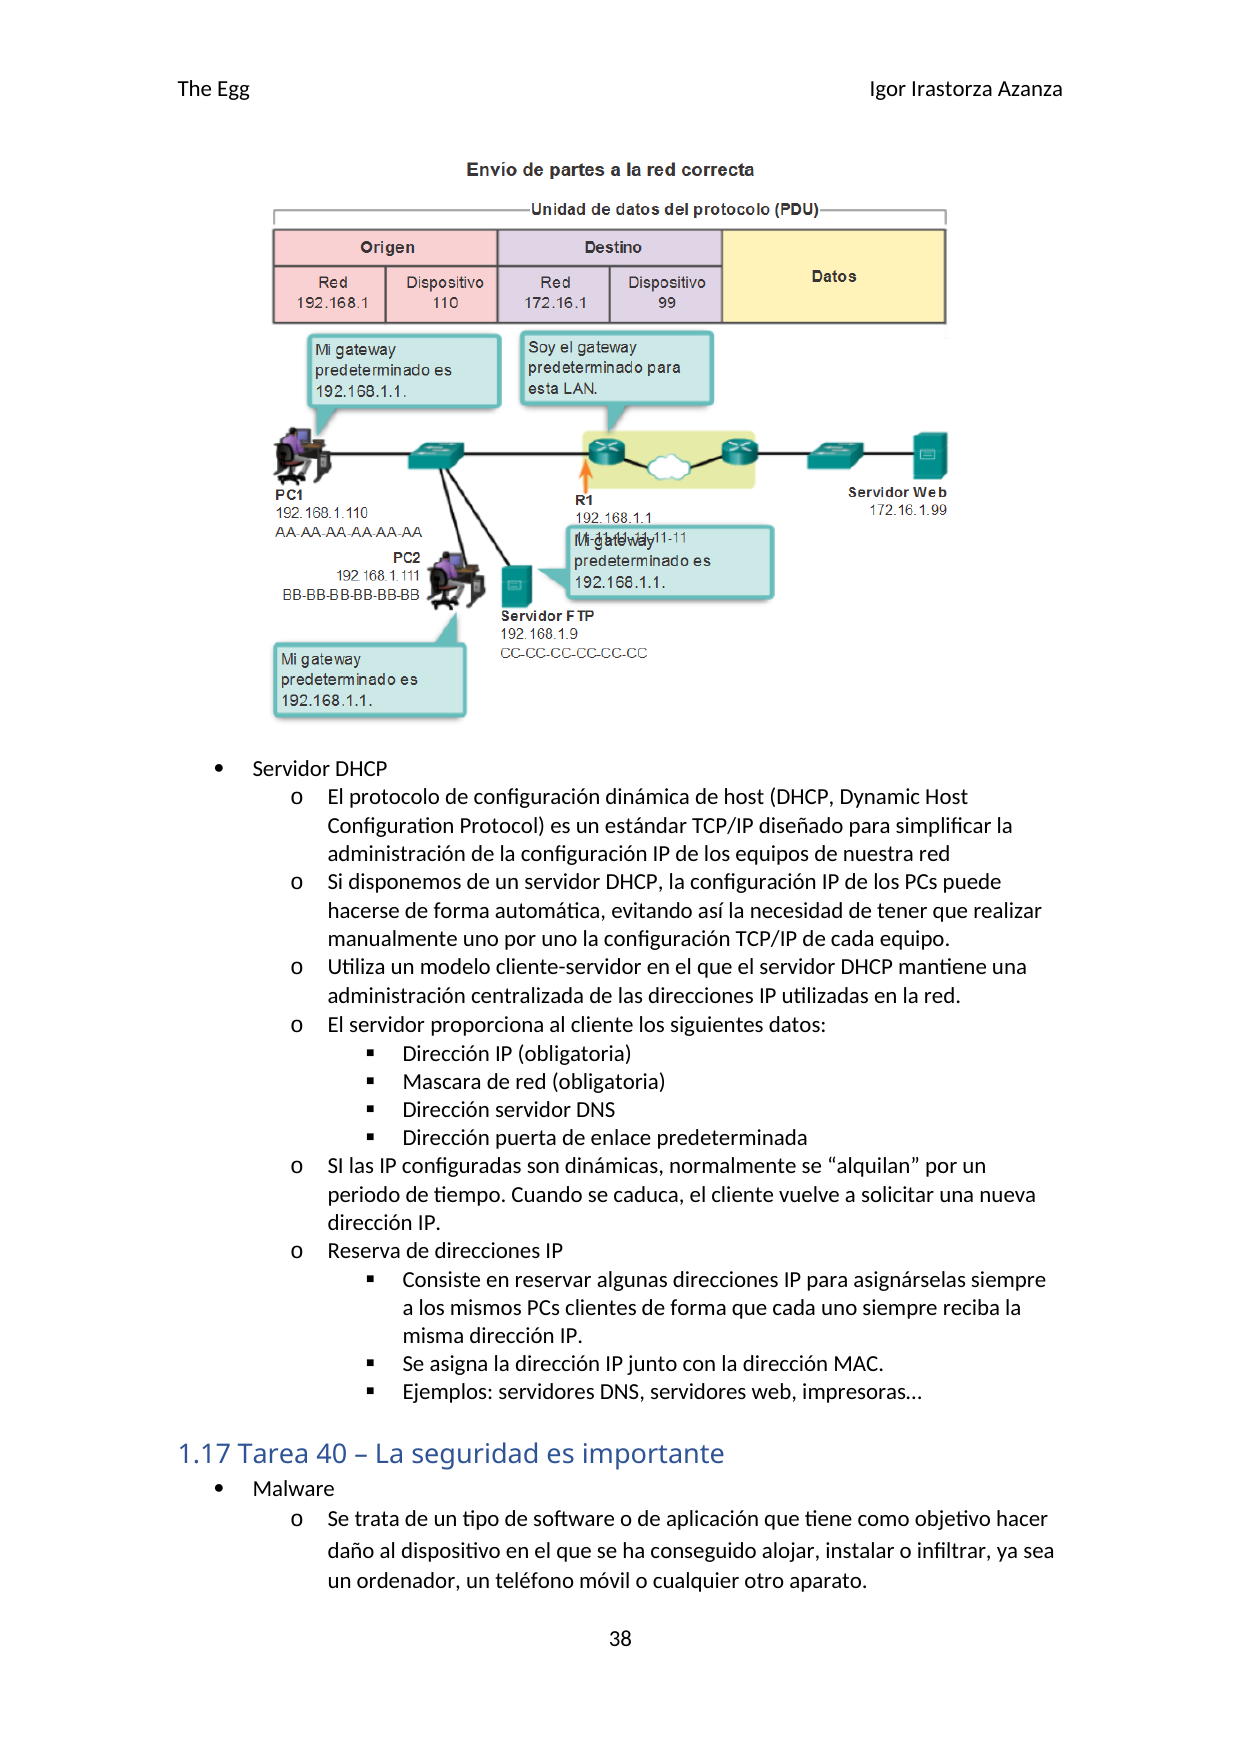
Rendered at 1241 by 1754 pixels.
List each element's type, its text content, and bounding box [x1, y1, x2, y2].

subtitle Tarea 40 – La seguridad es importante [177, 1434, 1063, 1471]
list El protocolo de configuración dinámica de host (DHCP, Dynamic Host Configuration Protocol) es un estándar TCP/IP diseñado para simplificar la administración de la configuración IP de los equipos de nuestra red [290, 782, 1063, 867]
list SI las IP configuradas son dinámicas, normalmente se “alquilan” por un periodo de tiempo. Cuando se caduca, el cliente vuelve a solicitar una nueva dirección IP. [290, 1151, 1063, 1236]
list El servidor proporciona al cliente los siguientes datos: [290, 1010, 1063, 1039]
list Malware [215, 1474, 1063, 1502]
list Se trata de un tipo de software o de aplicación que tiene como objetivo hacer daño al dispositivo en el que se ha conseguido alojar, instalar o infiltrar, ya sea un ordenador, un teléfono móvil o cualquier otro aparato. [290, 1504, 1063, 1594]
list Dirección servidor DNS [365, 1095, 1063, 1123]
list Reserva de direcciones IP [290, 1236, 1063, 1265]
picture [253, 147, 987, 725]
list Se asigna la dirección IP junto con la dirección MAC. [365, 1349, 1063, 1377]
list Dirección puerta de enlace predeterminada [365, 1123, 1063, 1151]
list Consiste en reservar algunas direcciones IP para asignárselas siempre a los mismos PCs clientes de forma que cada uno siempre reciba la misma dirección IP. [365, 1265, 1063, 1349]
list Si disponemos de un servidor DHCP, la configuración IP de los PCs puede hacerse de forma automática, evitando así la necesidad de tener que realizar manualmente uno por uno la configuración TCP/IP de cada equipo. [290, 867, 1063, 952]
list Dirección IP (obligatoria) [365, 1039, 1063, 1067]
list Utiliza un modelo cliente-servidor en el que el servidor DHCP mantiene una administración centralizada de las direcciones IP utilizadas en la red. [290, 952, 1063, 1010]
list Mascara de red (obligatoria) [365, 1067, 1063, 1095]
list Ejemplos: servidores DNS, servidores web, impresoras… [365, 1377, 1063, 1405]
list Servidor DHCP [215, 754, 1063, 782]
